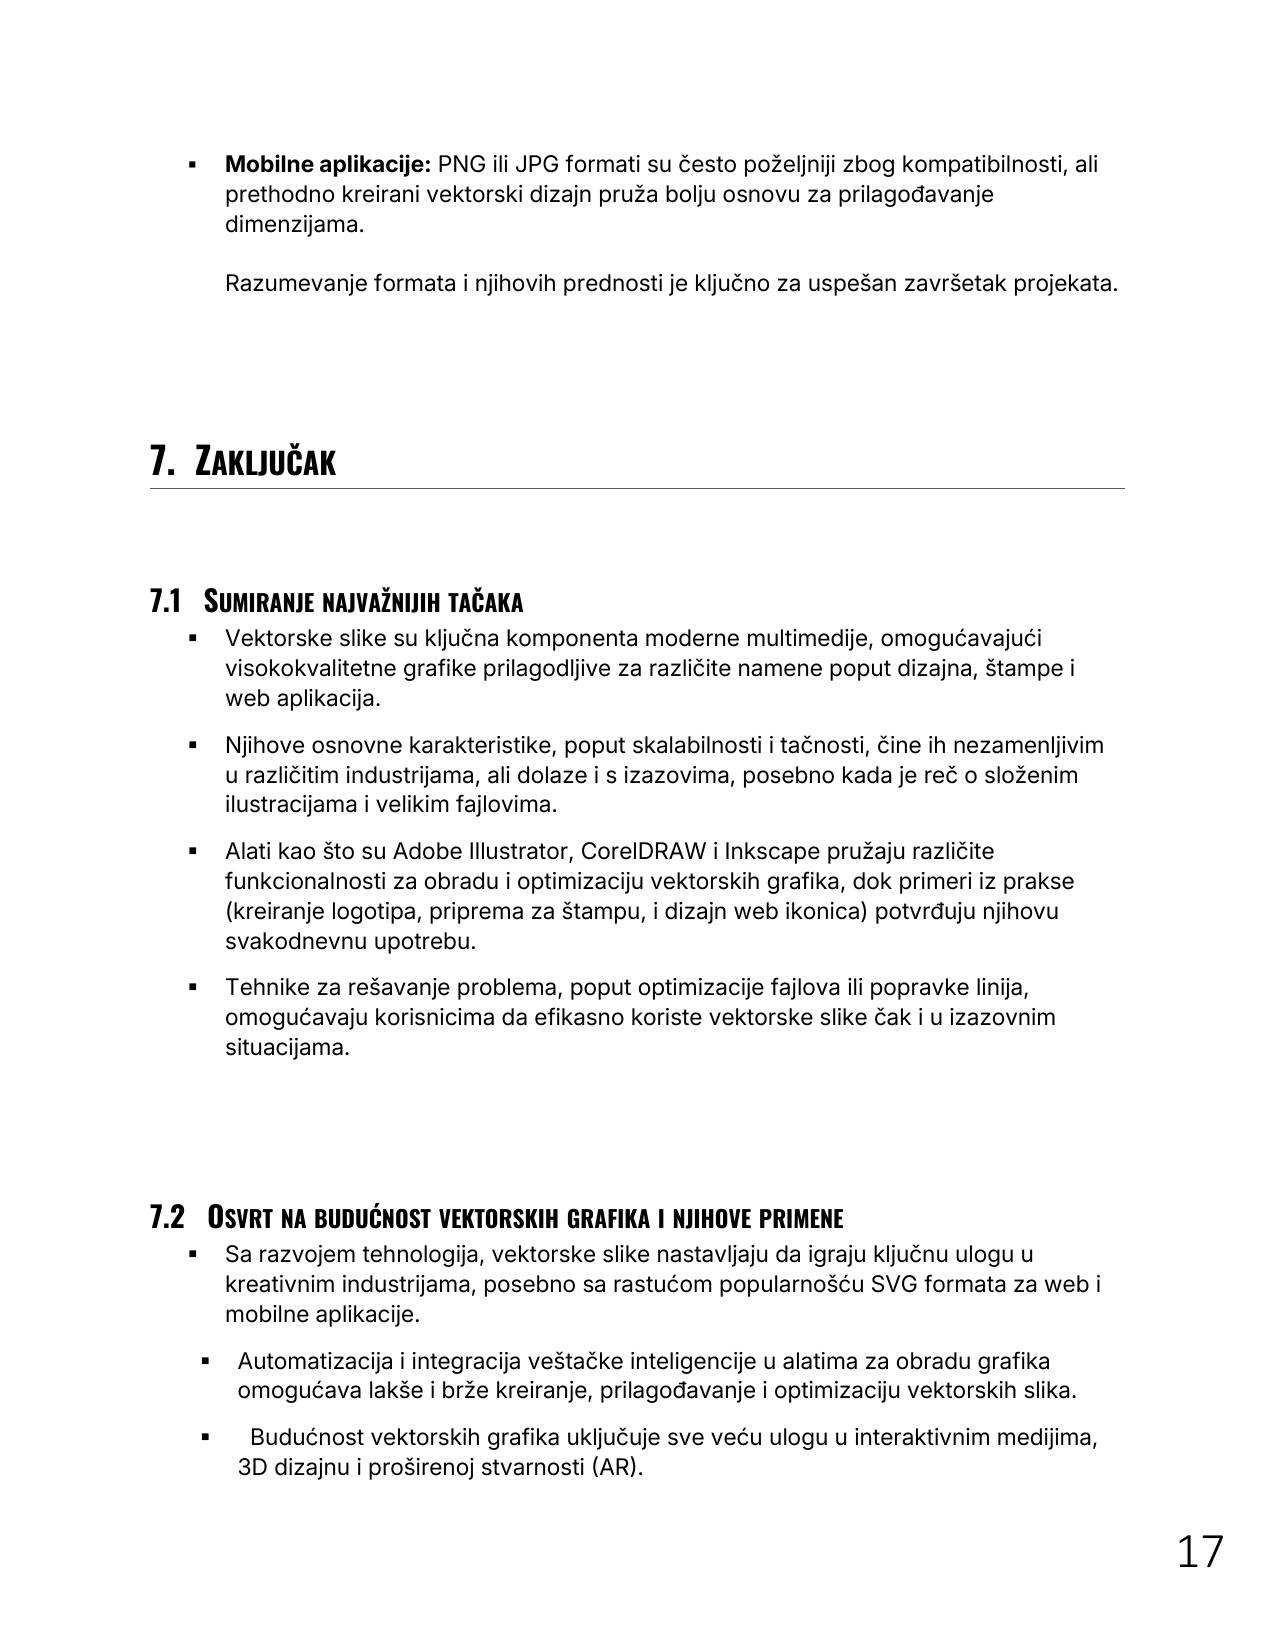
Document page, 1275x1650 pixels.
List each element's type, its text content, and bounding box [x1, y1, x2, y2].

list Vektorske slike su ključna komponenta moderne multimedije, omogućavajući visokokvalitetne grafike prilagodljive za različite namene poput dizajna, štampe i web aplikacija. [187, 624, 1125, 712]
subtitle 7. Zaključak [150, 430, 1125, 488]
list Alati kao što su Adobe Illustrator, CorelDRAW i Inkscape pružaju različite funkcionalnosti za obradu i optimizaciju vektorskih grafika, dok primeri iz prakse (kreiranje logotipa, priprema za štampu, i dizajn web ikonica) potvrđuju njihovu svakodnevnu upotrebu. [187, 837, 1125, 955]
list Budućnost vektorskih grafika uključuje sve veću ulogu u interaktivnim medijima, 3D dizajnu i proširenoj stvarnosti (AR). [200, 1423, 1125, 1481]
list Sa razvojem tehnologija, vektorske slike nastavljaju da igraju ključnu ulogu u kreativnim industrijama, posebno sa rastućom popularnošću SVG formata za web i mobilne aplikacije. [187, 1241, 1125, 1328]
list Automatizacija i integracija veštačke inteligencije u alatima za obradu grafika omogućava lakše i brže kreiranje, prilagođavanje i optimizaciju vektorskih slika. [200, 1347, 1125, 1404]
list Mobilne aplikacije: PNG ili JPG formati su često poželjniji zbog kompatibilnosti, ali prethodno kreirani vektorski dizajn pruža bolju osnovu za prilagođavanje dimenzijama. Razumevanje formata i njihovih prednosti je ključno za uspešan završetak projekata. [187, 150, 1125, 297]
subtitle 7.1 Sumiranje najvažnijih tačaka [150, 578, 1125, 621]
subtitle 7.2 Osvrt na budućnost vektorskih grafika i njihove primene [150, 1194, 1125, 1237]
list Njihove osnovne karakteristike, poput skalabilnosti i tačnosti, čine ih nezamenljivim u različitim industrijama, ali dolaze i s izazovima, posebno kada je reč o složenim ilustracijama i velikim fajlovima. [187, 731, 1125, 818]
list Tehnike za rešavanje problema, poput optimizacije fajlova ili popravke linija, omogućavaju korisnicima da efikasno koriste vektorske slike čak i u izazovnim situacijama. [187, 973, 1125, 1061]
